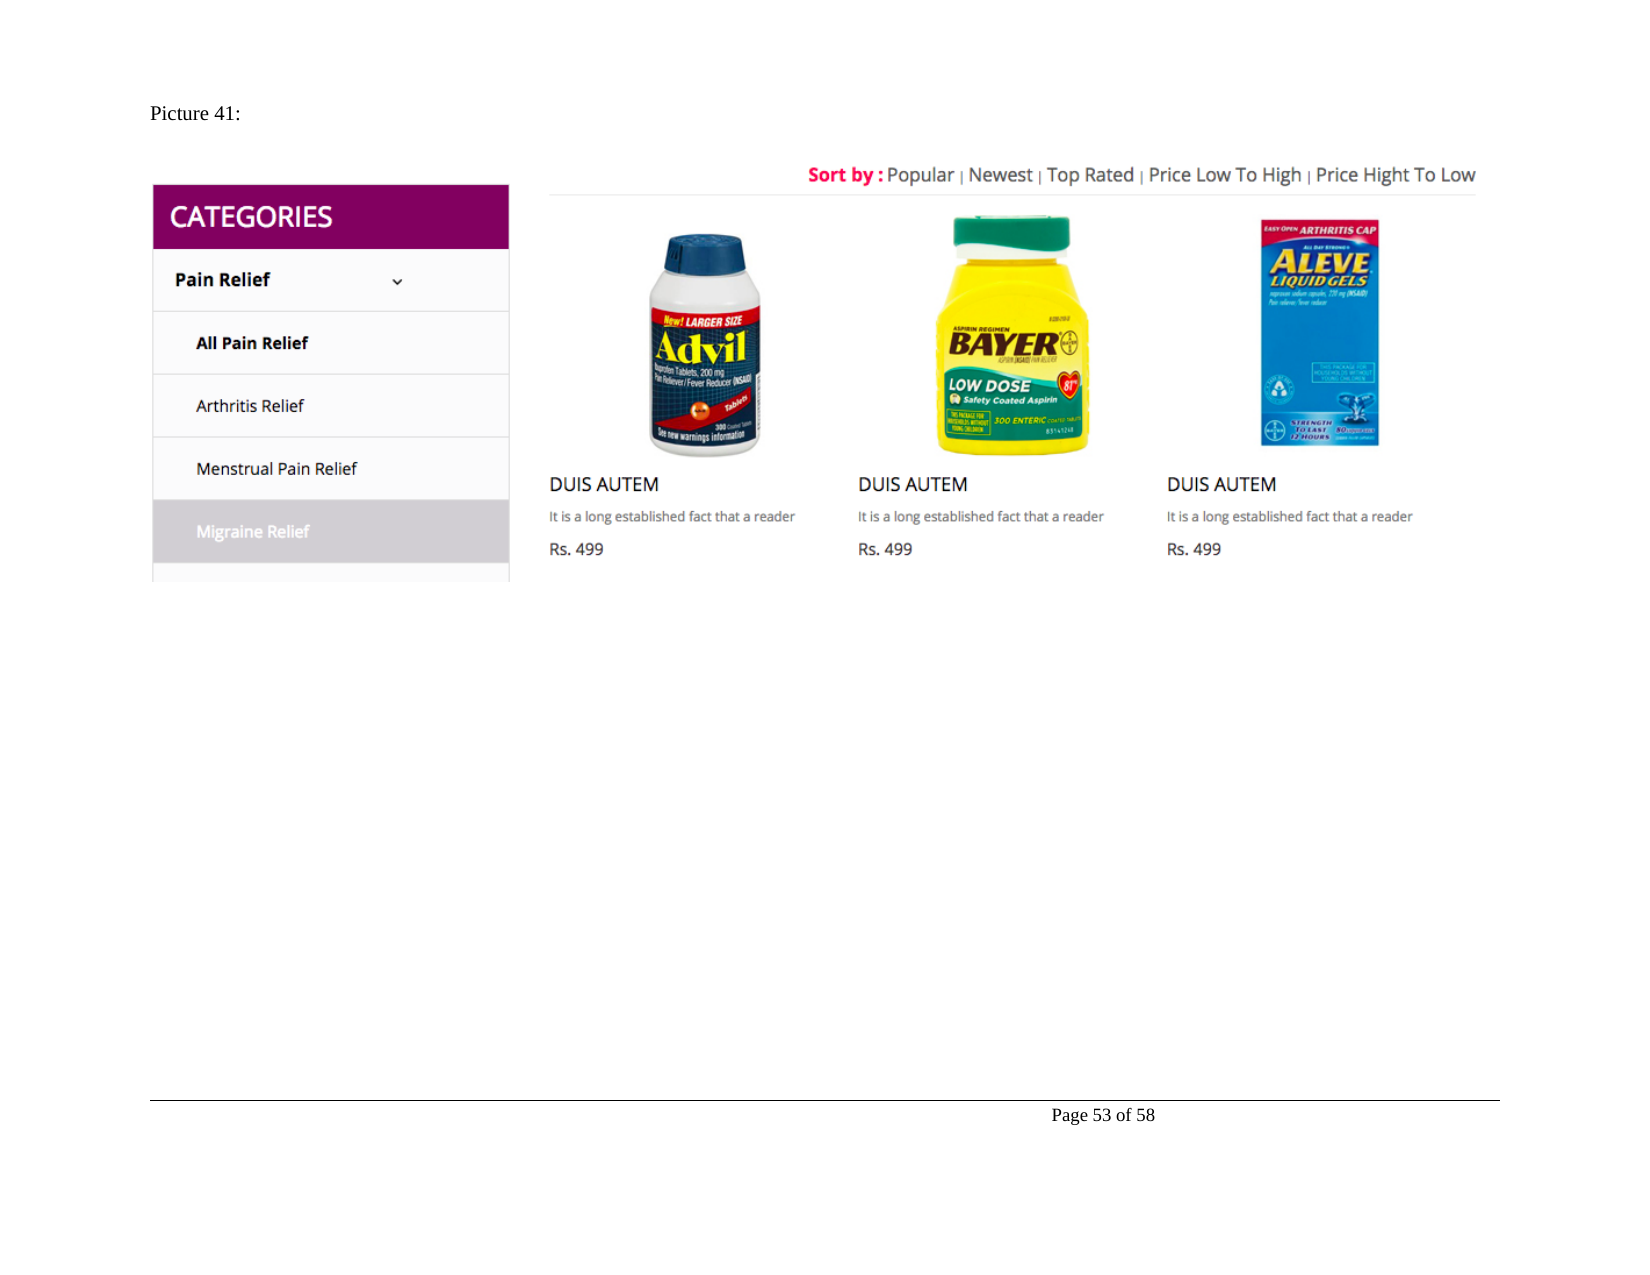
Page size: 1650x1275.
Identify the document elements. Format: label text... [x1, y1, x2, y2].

text Picture 41: [150, 101, 1500, 125]
picture [150, 149, 1499, 582]
